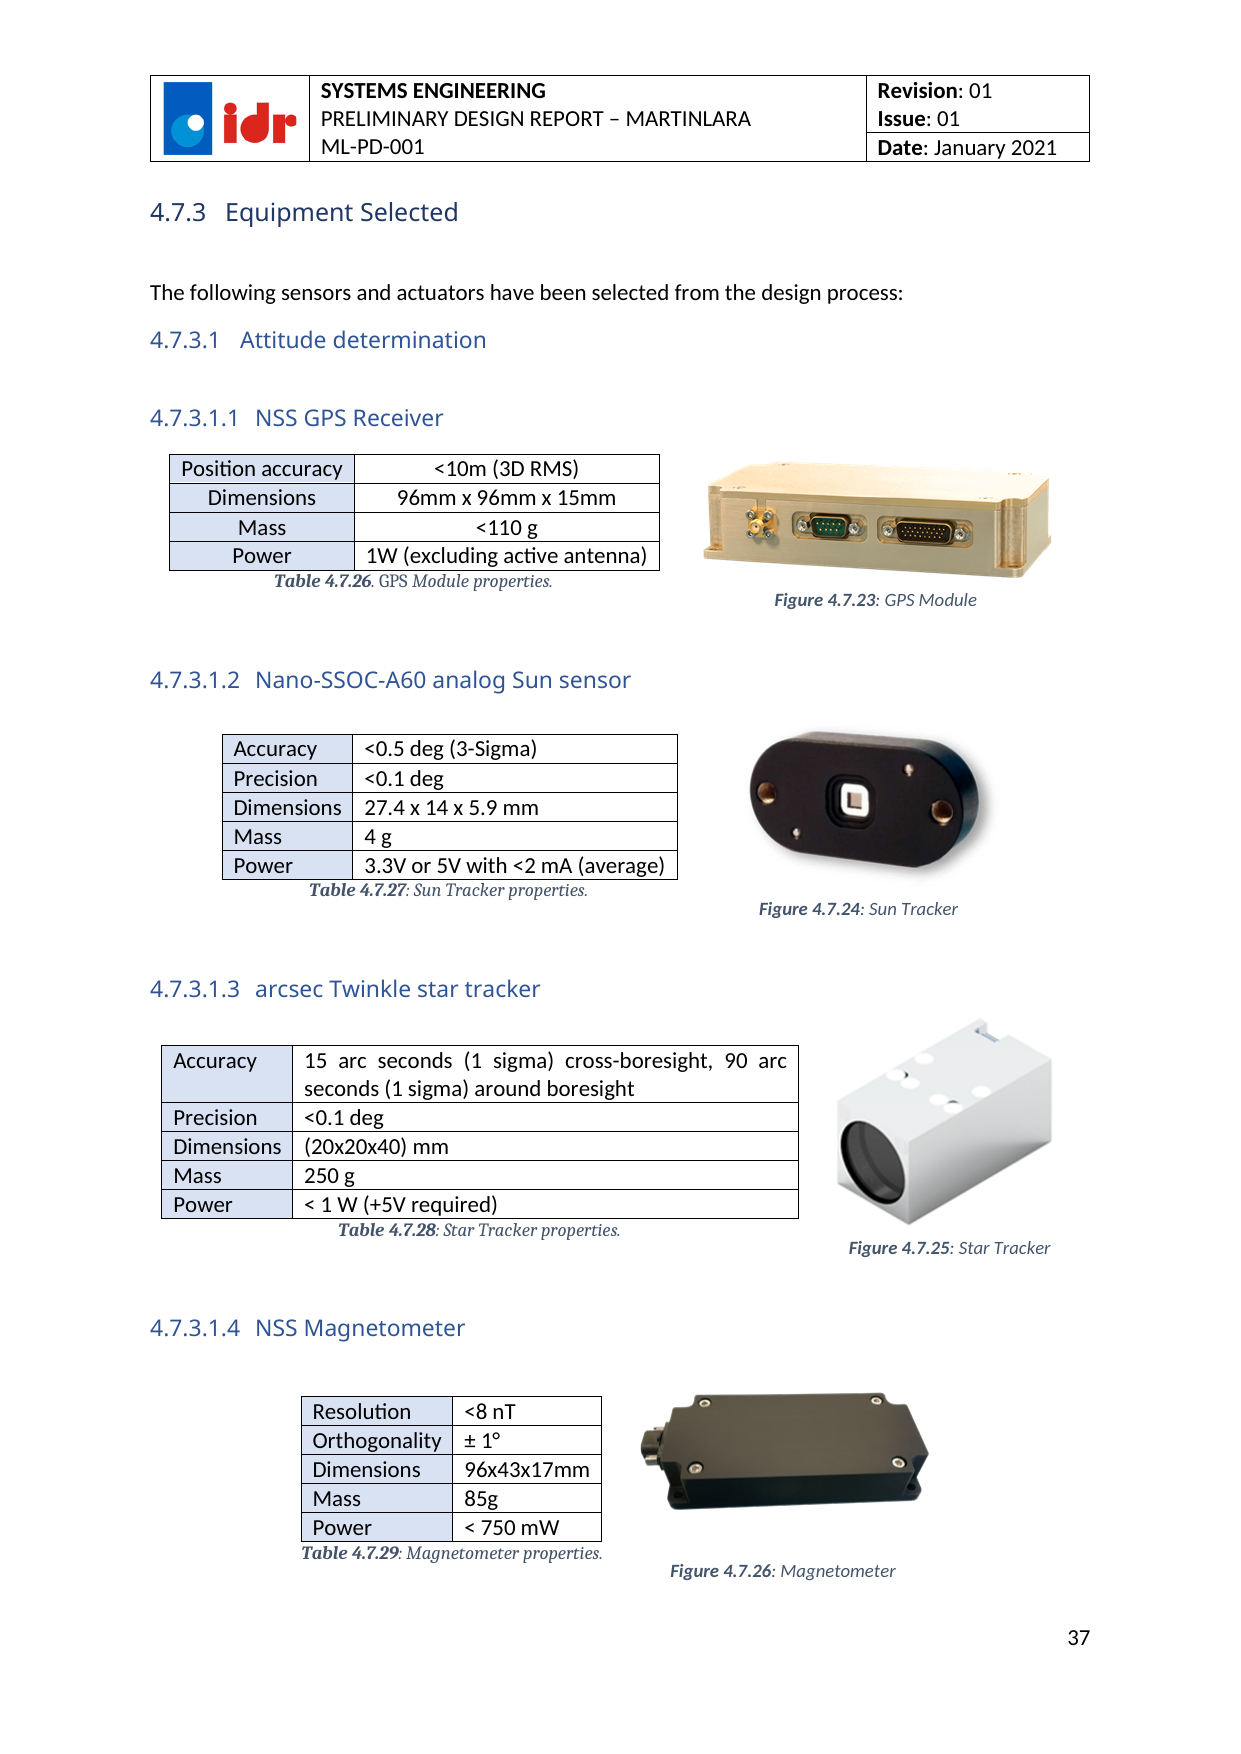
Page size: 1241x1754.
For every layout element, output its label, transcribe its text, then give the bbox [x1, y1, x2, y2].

picture [700, 703, 1019, 898]
subtitle Attitude determination [150, 324, 1090, 355]
subtitle arcsec Twinkle star tracker [150, 973, 1090, 1004]
picture [627, 1351, 940, 1560]
subtitle Nano-SSOC-A60 analog Sun sensor [150, 663, 1090, 695]
subtitle NSS Magnetometer [150, 1312, 1090, 1343]
subtitle NSS GPS Receiver [150, 402, 1090, 433]
picture [163, 82, 297, 155]
picture [822, 1012, 1079, 1237]
subtitle Equipment Selected [150, 194, 1090, 228]
text The following sensors and actuators have been selected from the design process: [150, 278, 1090, 306]
picture [682, 441, 1071, 589]
